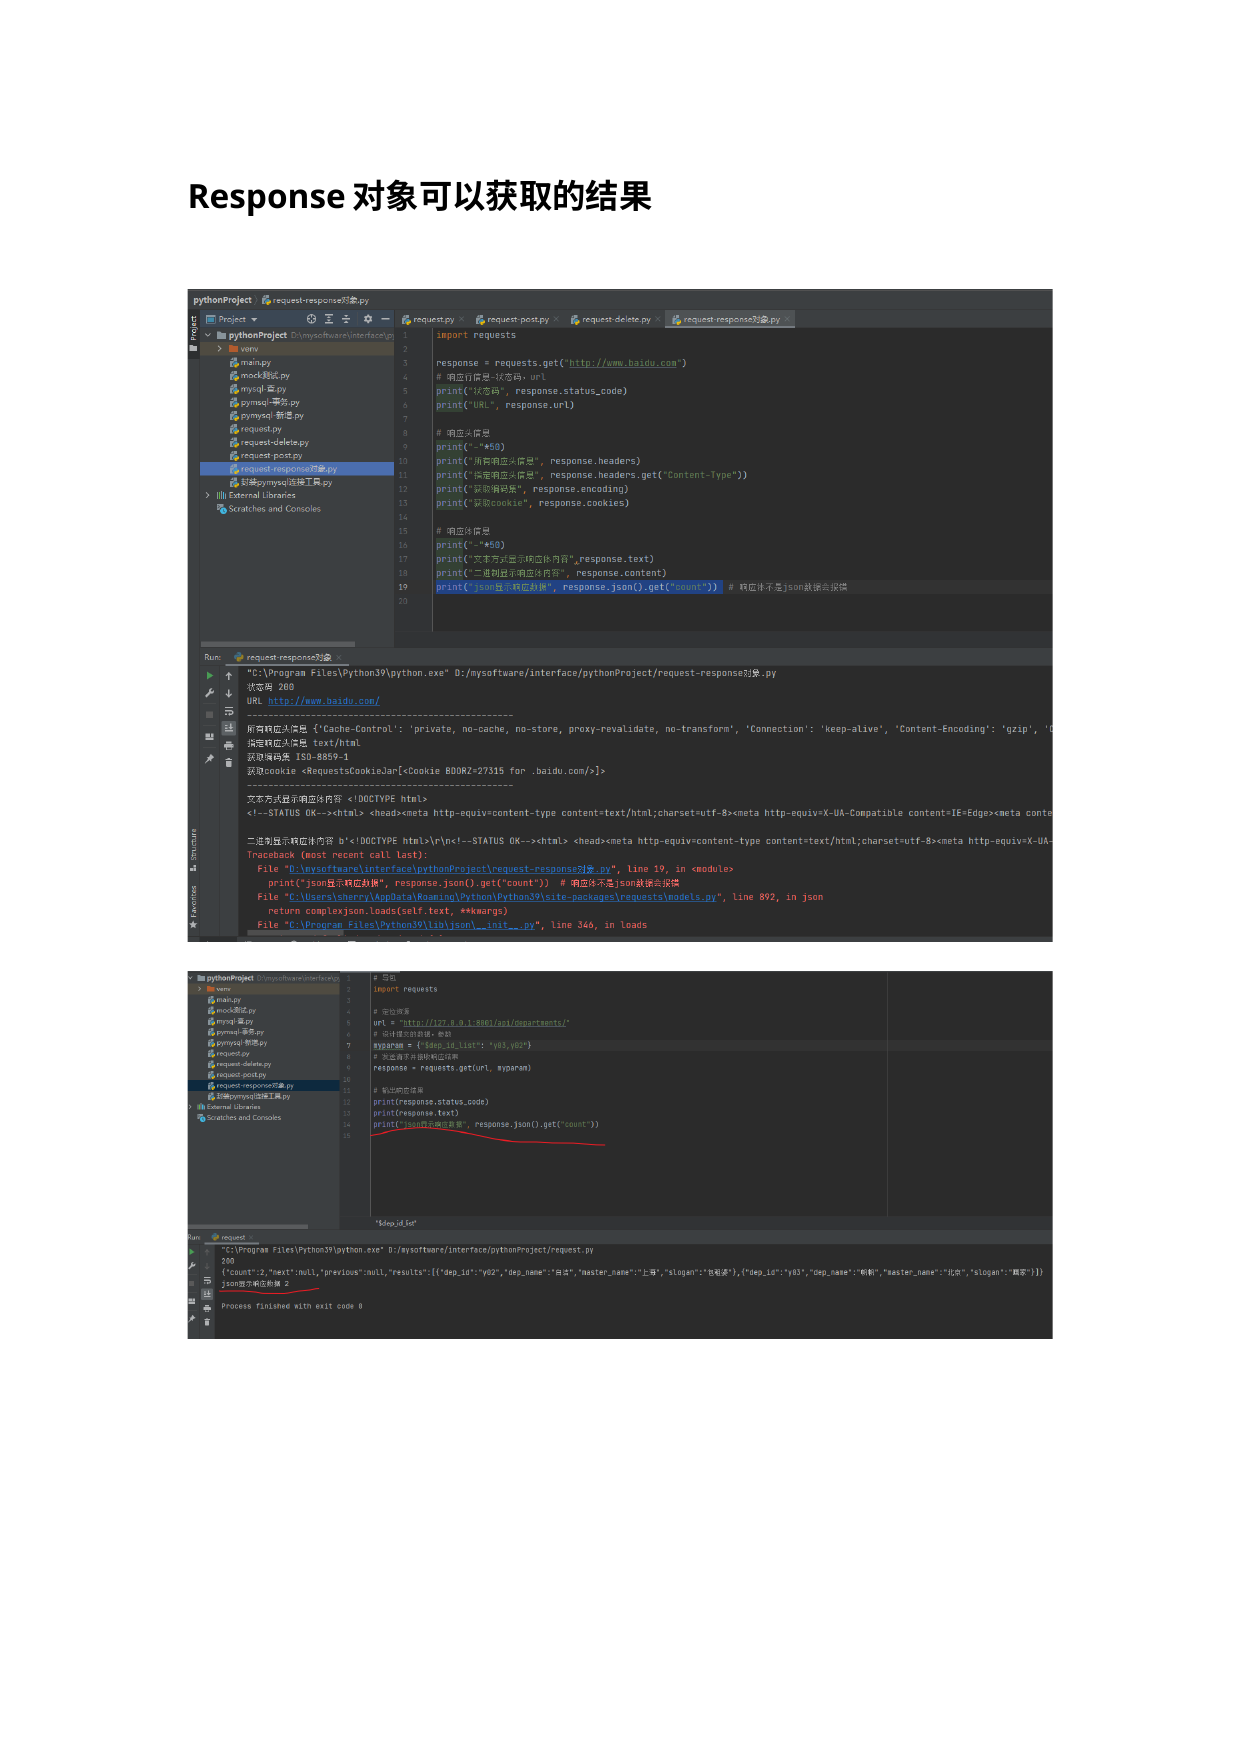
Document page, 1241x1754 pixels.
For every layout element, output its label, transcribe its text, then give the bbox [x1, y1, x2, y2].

subtitle Response对象可以获取的结果 [187, 162, 1053, 227]
picture [187, 971, 1053, 1339]
picture [187, 289, 1053, 942]
